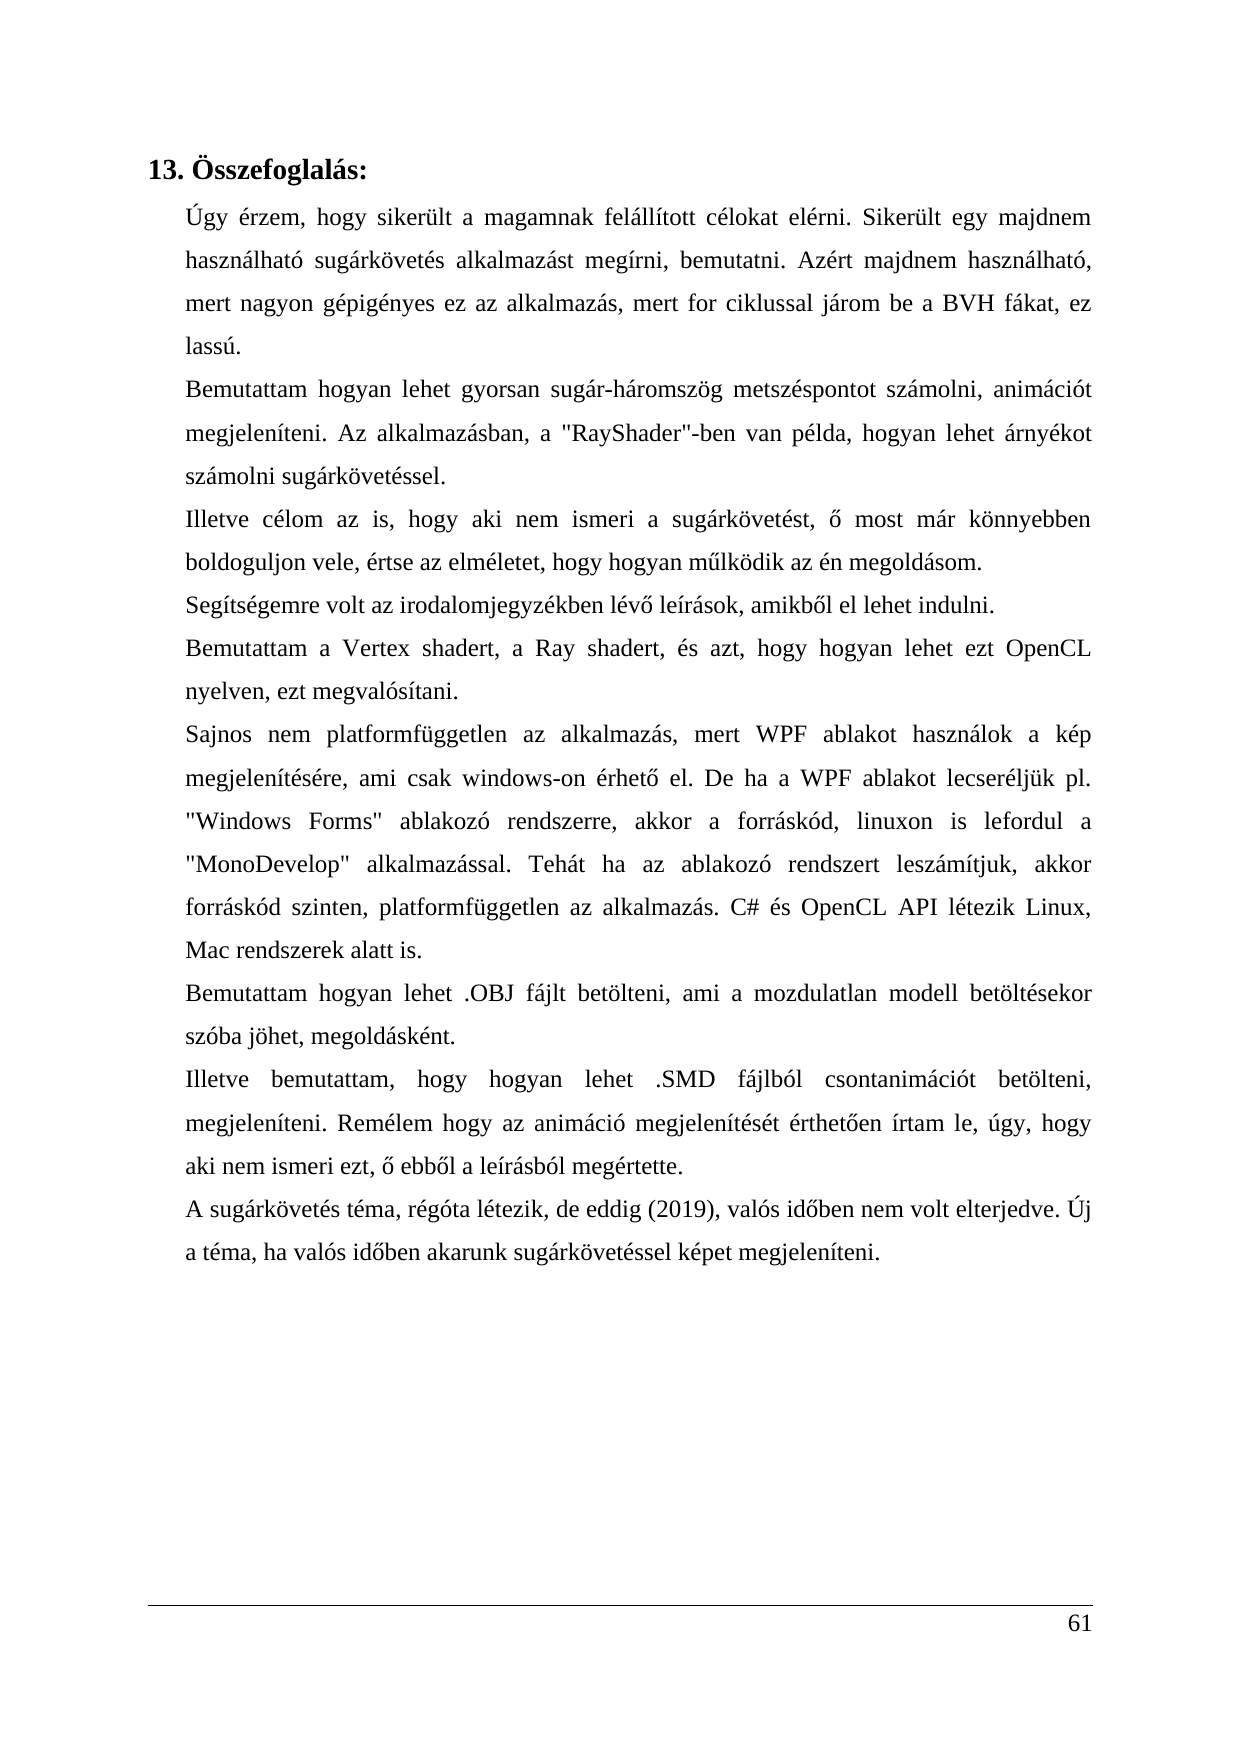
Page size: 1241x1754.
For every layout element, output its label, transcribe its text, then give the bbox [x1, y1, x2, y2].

list Illetve célom az is, hogy aki nem ismeri a sugárkövetést, ő most már könnyebben boldoguljon vele, értse az elméletet, hogy hogyan műlködik az én megoldásom. [185, 504, 1093, 576]
list Bemutattam a Vertex shadert, a Ray shadert, és azt, hogy hogyan lehet ezt OpenCL nyelven, ezt megvalósítani. [185, 633, 1093, 705]
list Sajnos nem platformfüggetlen az alkalmazás, mert WPF ablakot használok a kép megjelenítésére, ami csak windows-on érhető el. De ha a WPF ablakot lecseréljük pl. "Windows Forms" ablakozó rendszerre, akkor a forráskód, linuxon is lefordul a "MonoDevelop" alkalmazással. Tehát ha az ablakozó rendszert leszámítjuk, akkor forráskód szinten, platformfüggetlen az alkalmazás. C# és OpenCL API létezik Linux, Mac rendszerek alatt is. [185, 719, 1093, 964]
list Bemutattam hogyan lehet gyorsan sugár-háromszög metszéspontot számolni, animációt megjeleníteni. Az alkalmazásban, a "RayShader"-ben van példa, hogyan lehet árnyékot számolni sugárkövetéssel. [185, 374, 1093, 489]
list Illetve bemutattam, hogy hogyan lehet .SMD fájlból csontanimációt betölteni, megjeleníteni. Remélem hogy az animáció megjelenítését érthetően írtam le, úgy, hogy aki nem ismeri ezt, ő ebből a leírásból megértette. [185, 1064, 1093, 1179]
list Úgy érzem, hogy sikerült a magamnak felállított célokat elérni. Sikerült egy majdnem használható sugárkövetés alkalmazást megírni, bemutatni. Azért majdnem használható, mert nagyon gépigényes ez az alkalmazás, mert for ciklussal járom be a BVH fákat, ez lassú. [185, 202, 1093, 360]
list Bemutattam hogyan lehet .OBJ fájlt betölteni, ami a mozdulatlan modell betöltésekor szóba jöhet, megoldásként. [185, 978, 1093, 1050]
list A sugárkövetés téma, régóta létezik, de eddig (2019), valós időben nem volt elterjedve. Új a téma, ha valós időben akarunk sugárkövetéssel képet megjeleníteni. [185, 1194, 1093, 1266]
list Segítségemre volt az irodalomjegyzékben lévő leírások, amikből el lehet indulni. [185, 590, 1093, 619]
subtitle 13. Összefoglalás: [148, 152, 1093, 185]
